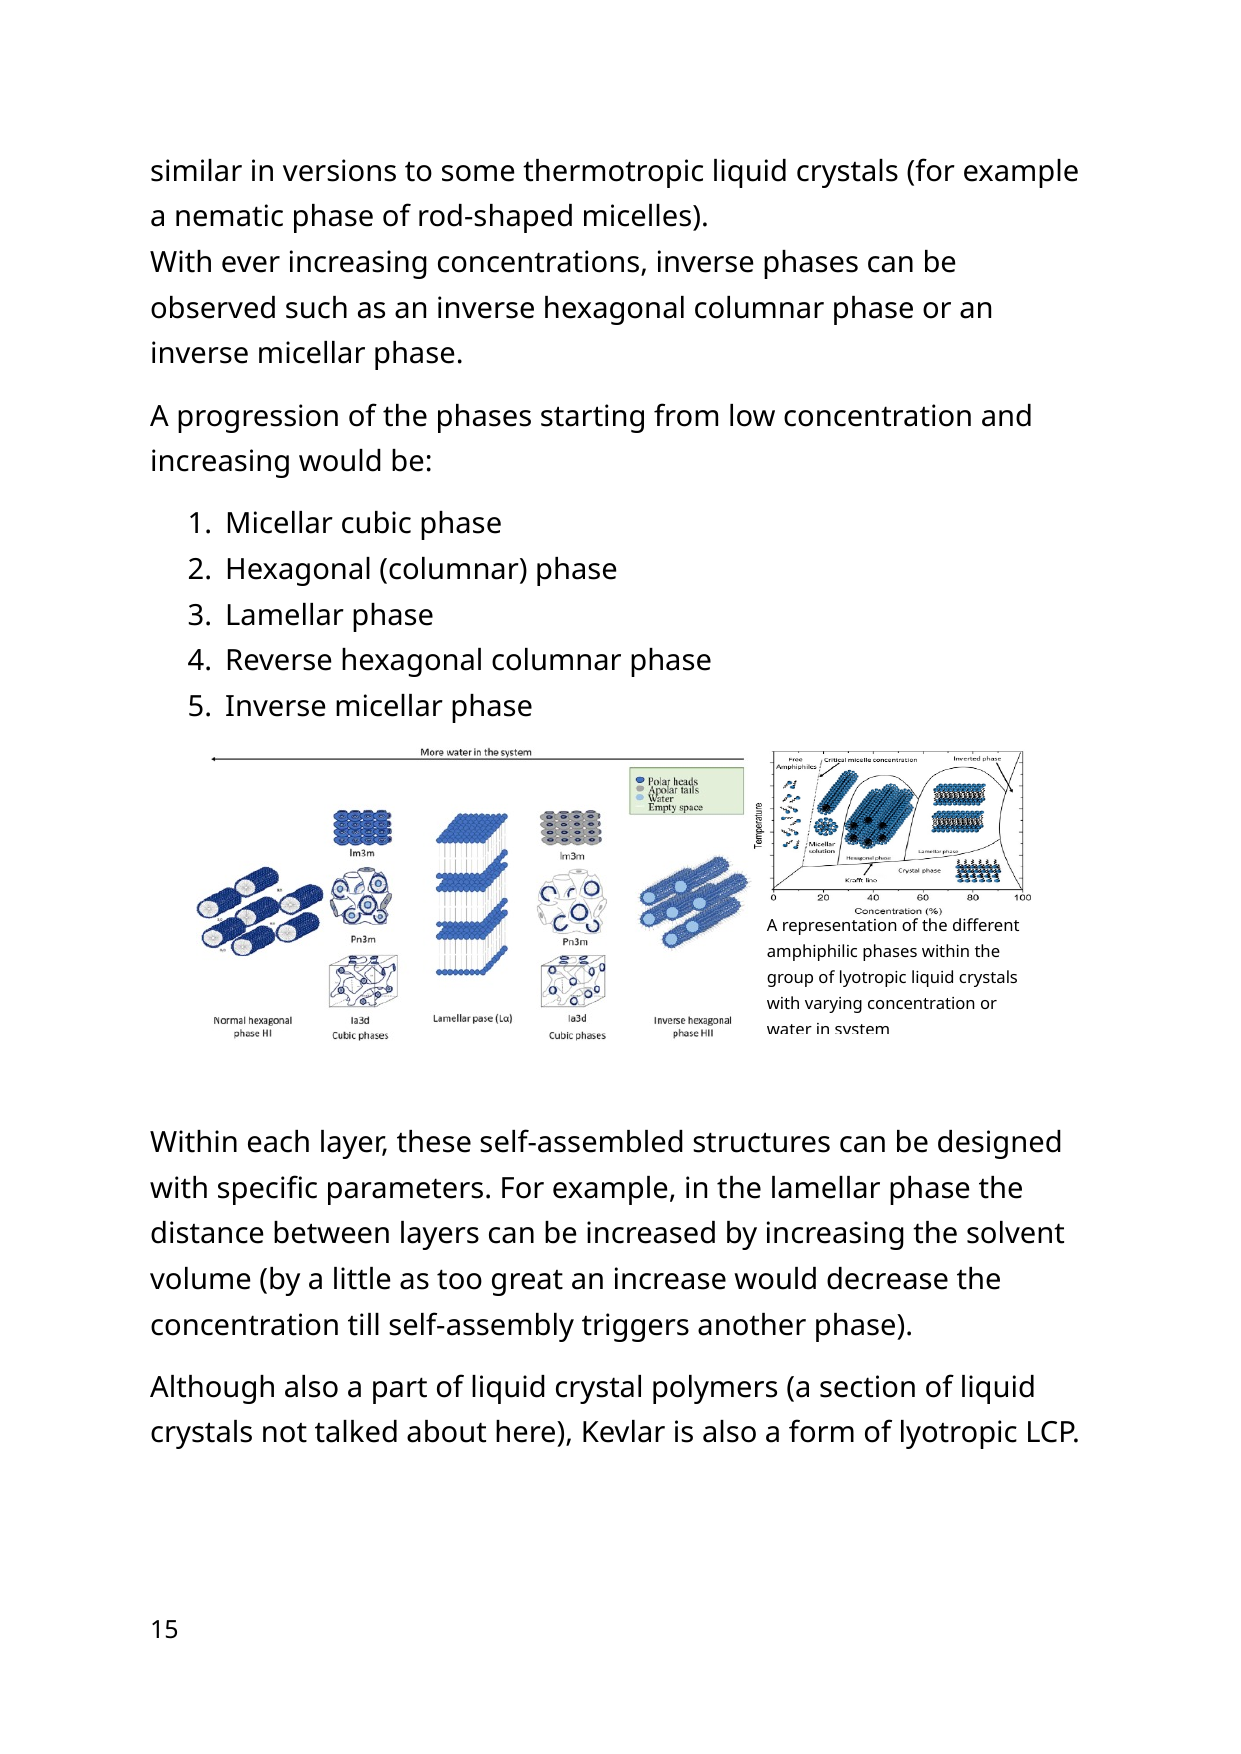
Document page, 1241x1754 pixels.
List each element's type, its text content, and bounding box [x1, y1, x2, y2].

list Reverse hexagonal columnar phase [187, 639, 1090, 679]
picture [196, 747, 1035, 1041]
list Inverse micellar phase [187, 685, 1090, 725]
list Micellar cubic phase [187, 503, 1090, 542]
text Within each layer, these self-assembled structures can be designed with specific parameters. For example, in the lamellar phase the distance between layers can be increased by increasing the solvent volume (by a little as too great an increase would decrease the concentration till self-assembly triggers another phase). [150, 1121, 1090, 1343]
list Hexagonal (columnar) phase [187, 548, 1090, 588]
list Lamellar phase [187, 594, 1090, 634]
text Although also a part of liquid crystal polymers (a section of liquid crystals not talked about here), Kevlar is also a form of lyotropic LCP. [150, 1366, 1090, 1451]
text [150, 150, 1090, 372]
text A progression of the phases starting from low concentration and increasing would be: [150, 395, 1090, 480]
